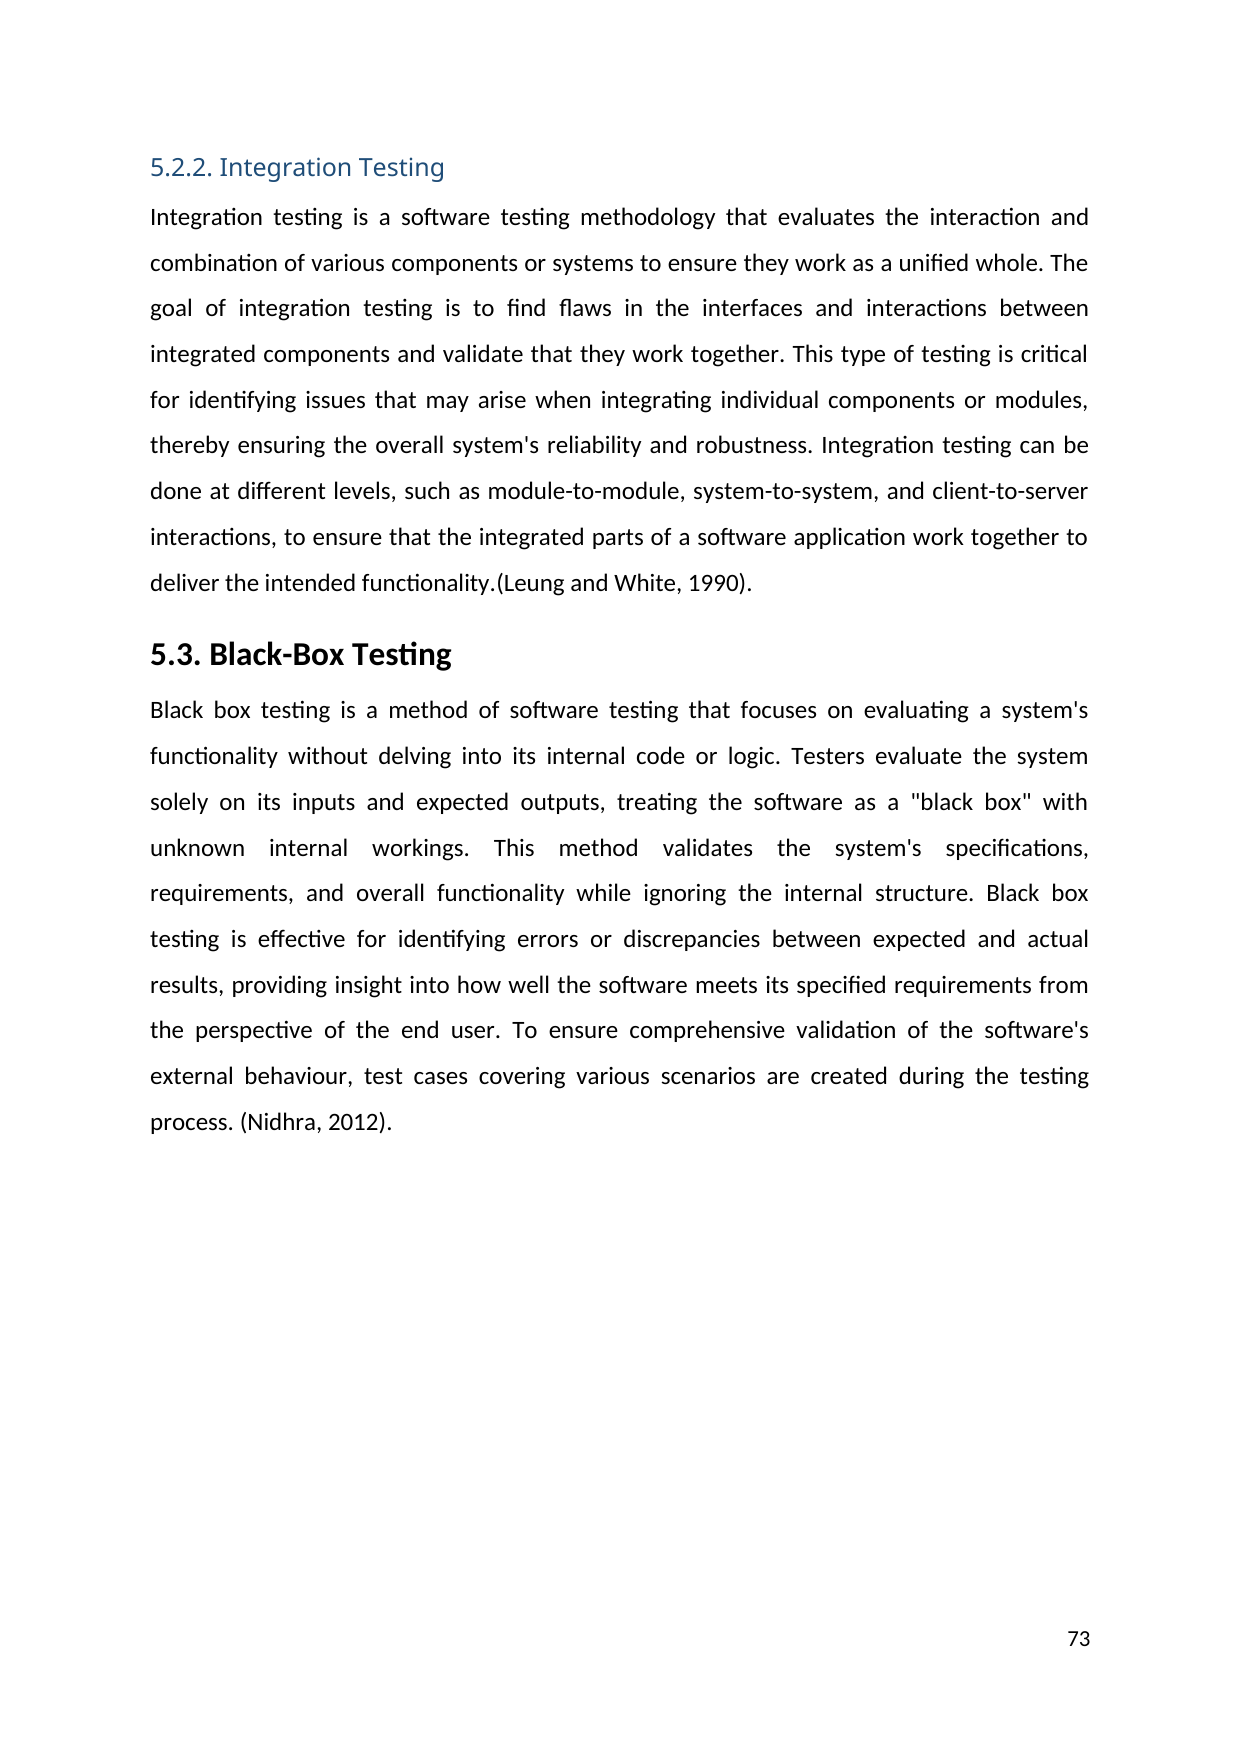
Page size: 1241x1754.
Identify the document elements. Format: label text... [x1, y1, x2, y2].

text Black box testing is a method of software testing that focuses on evaluating a system's functionality without delving into its internal code or logic. Testers evaluate the system solely on its inputs and expected outputs, treating the software as a "black box" with unknown internal workings. This method validates the system's specifications, requirements, and overall functionality while ignoring the internal structure. Black box testing is effective for identifying errors or discrepancies between expected and actual results, providing insight into how well the software meets its specified requirements from the perspective of the end user. To ensure comprehensive validation of the software's external behaviour, test cases covering various scenarios are created during the testing process. (Nidhra, 2012). [150, 694, 1090, 1137]
subtitle 5.2.2. Integration Testing [150, 150, 1090, 184]
text Integration testing is a software testing methodology that evaluates the interaction and combination of various components or systems to ensure they work as a unified whole. The goal of integration testing is to find flaws in the interfaces and interactions between integrated components and validate that they work together. This type of testing is critical for identifying issues that may arise when integrating individual components or modules, thereby ensuring the overall system's reliability and robustness. Integration testing can be done at different levels, such as module-to-module, system-to-system, and client-to-server interactions, to ensure that the integrated parts of a software application work together to deliver the intended functionality.(Leung and White, 1990). [150, 201, 1090, 597]
subtitle 5.3. Black-Box Testing [150, 633, 1090, 674]
